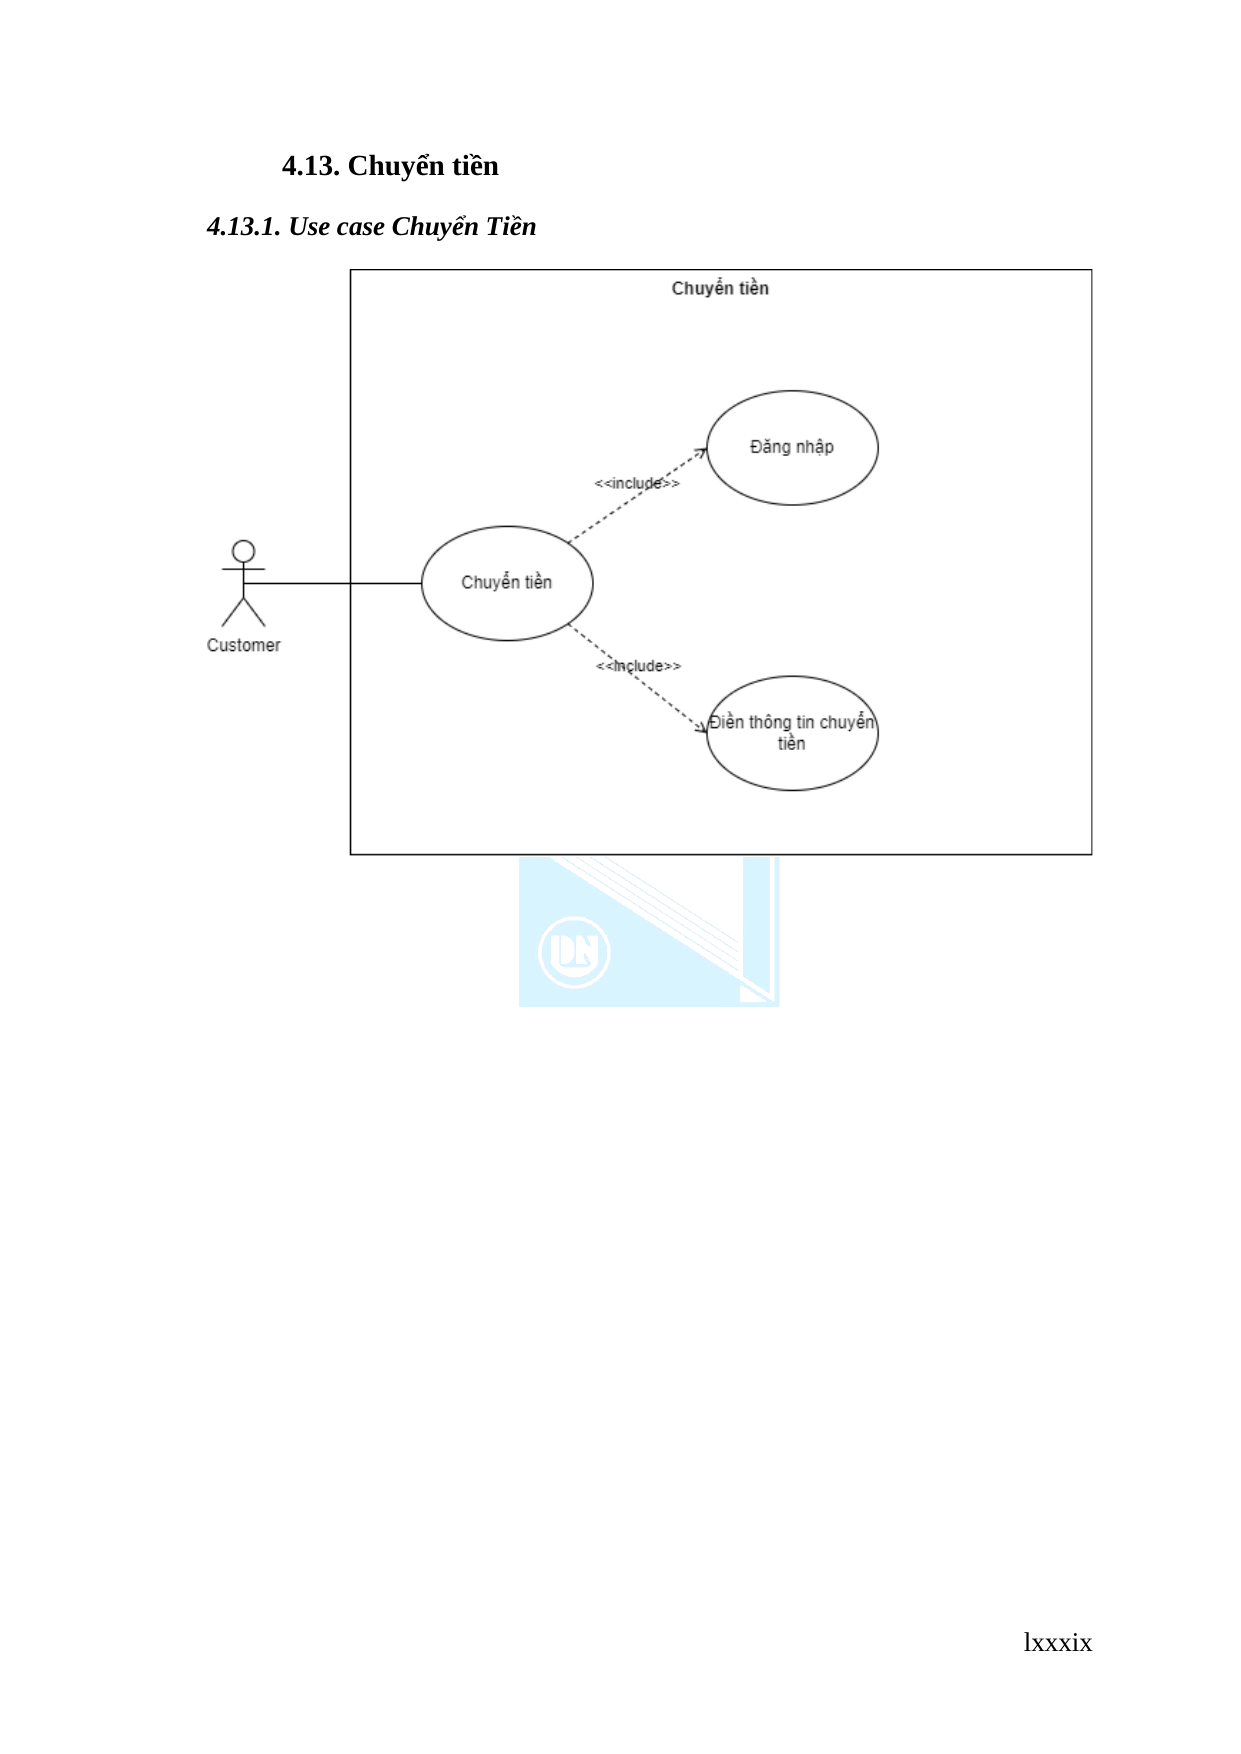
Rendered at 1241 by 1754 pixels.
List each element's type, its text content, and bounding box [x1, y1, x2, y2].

picture [206, 269, 1093, 857]
subtitle 4.13.1. Use case Chuyển Tiền [207, 211, 1092, 242]
subtitle 4.13. Chuyển tiền [207, 148, 1092, 181]
